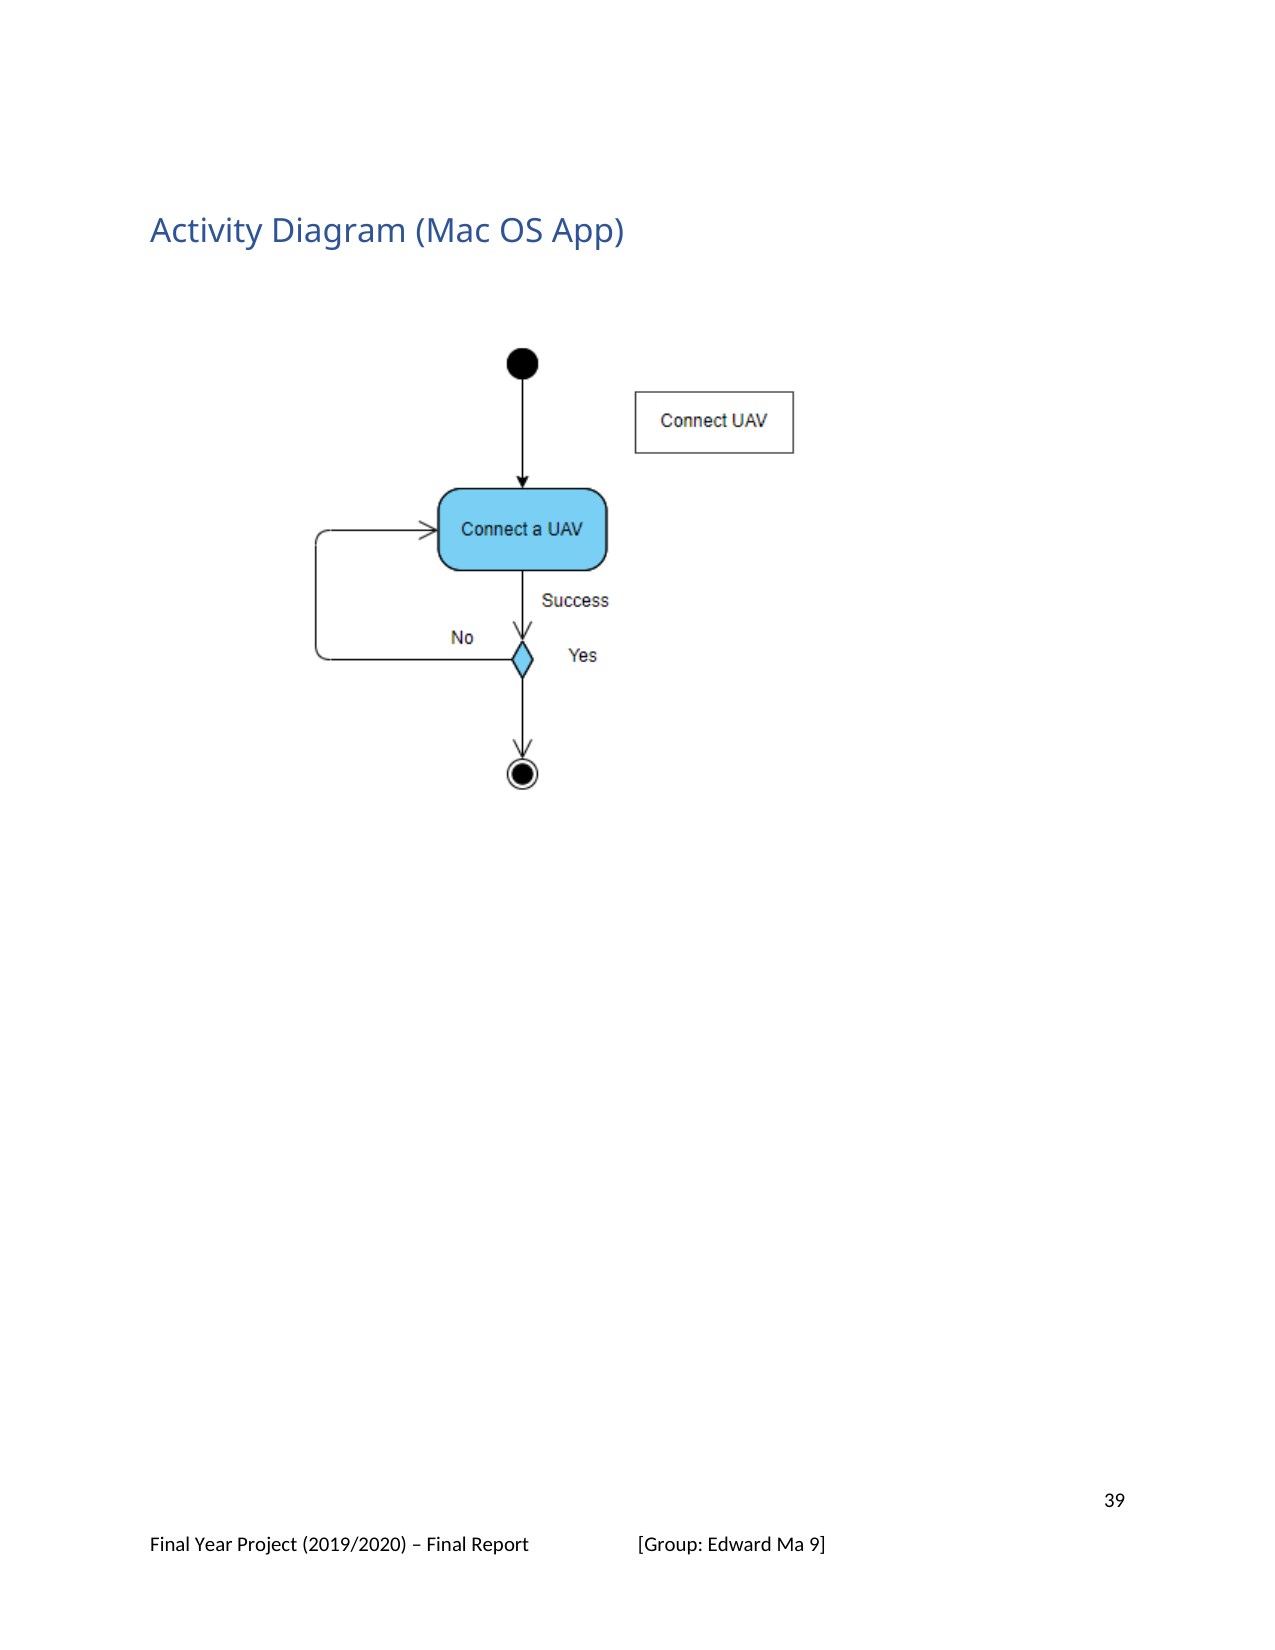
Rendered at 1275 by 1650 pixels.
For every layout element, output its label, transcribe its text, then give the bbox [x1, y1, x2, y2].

text Activity Diagram (Mac OS App) [150, 206, 1125, 252]
